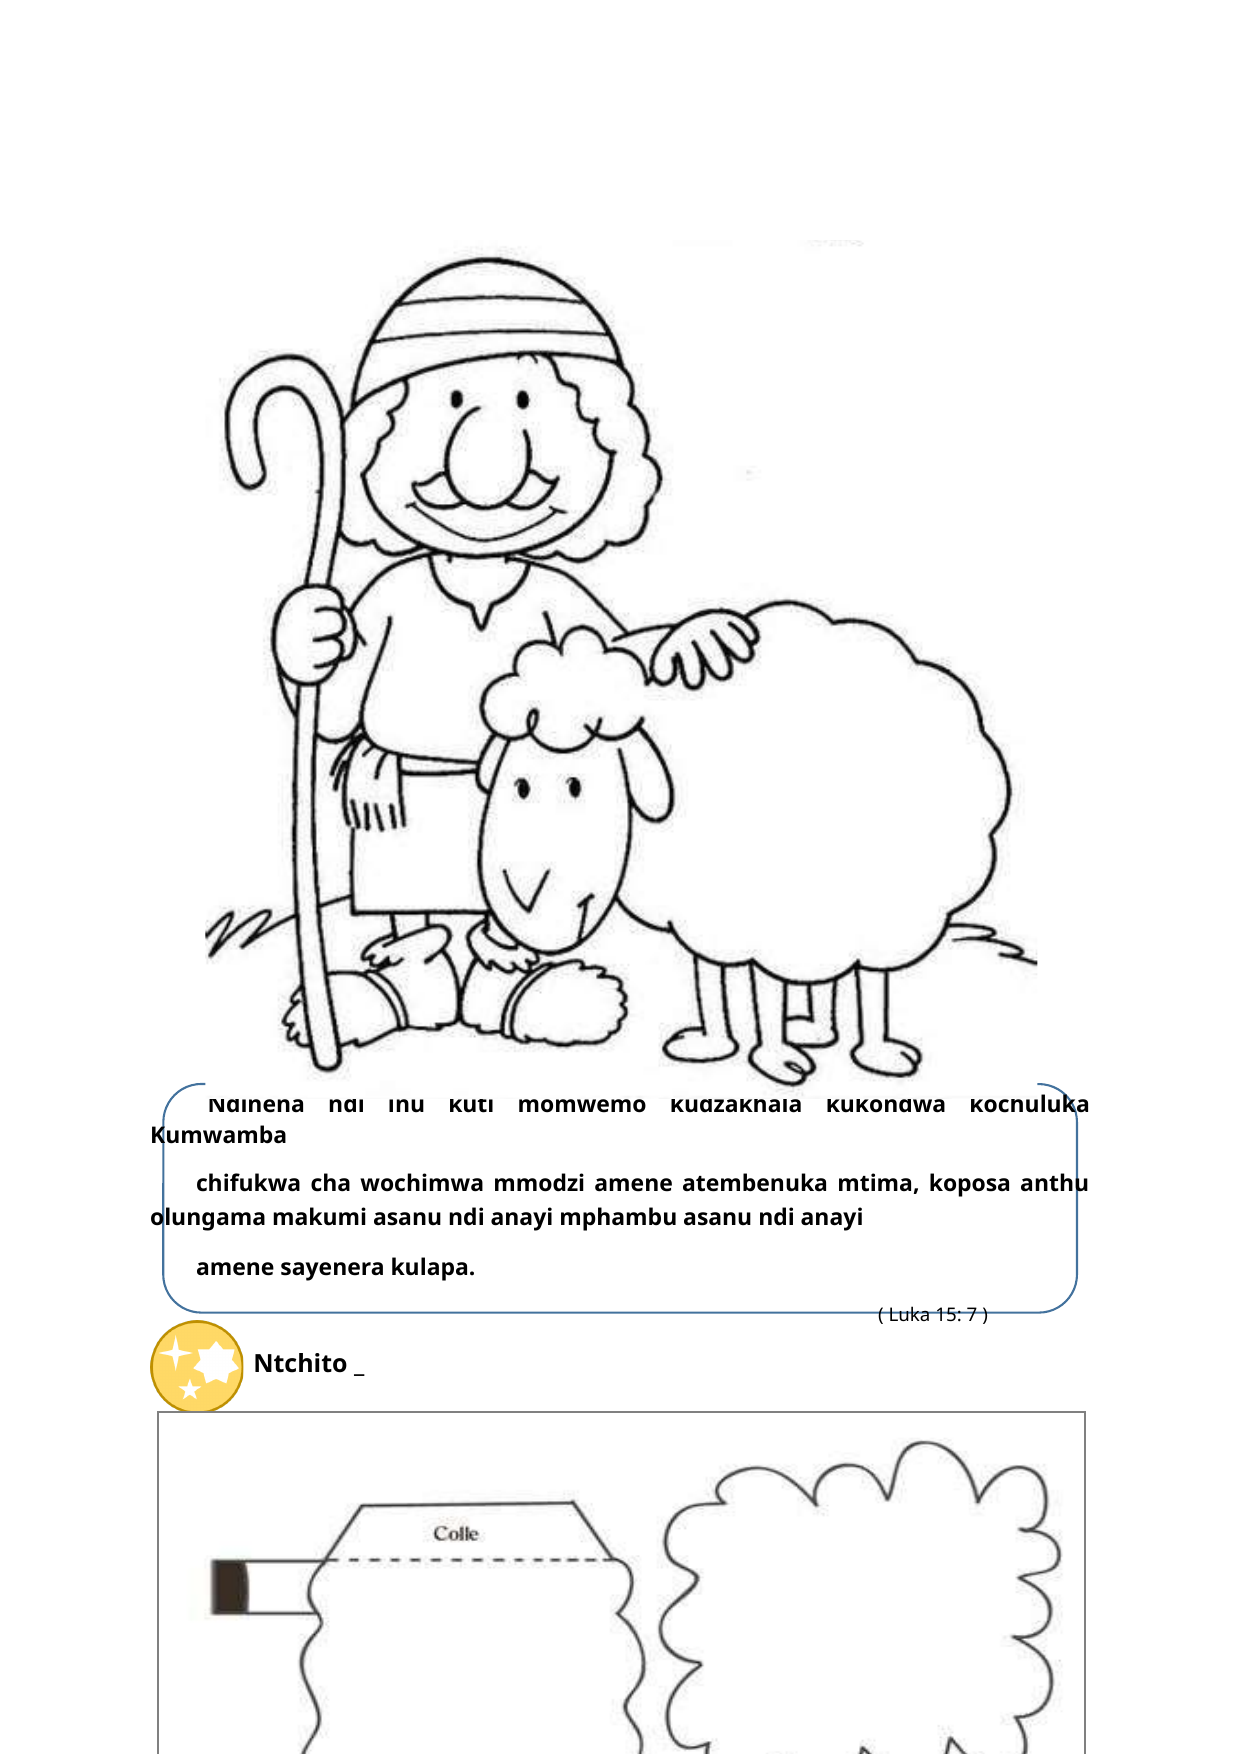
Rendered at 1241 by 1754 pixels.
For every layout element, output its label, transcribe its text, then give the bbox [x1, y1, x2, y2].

text ( Luka 15: 7 ) [150, 1301, 1090, 1327]
picture [205, 240, 1038, 1099]
text Ndinena ndi inu kuti momwemo kudzakhala kukondwa kochuluka Kumwamba [150, 1088, 1090, 1150]
text chifukwa cha wochimwa mmodzi amene atembenuka mtima, koposa anthu olungama makumi asanu ndi anayi mphambu asanu ndi anayi [150, 1167, 1090, 1232]
picture [150, 1320, 244, 1414]
picture [159, 1413, 1084, 1754]
text Ntchito _ [244, 1346, 1090, 1380]
text amene sayenera kulapa. [150, 1251, 1090, 1282]
